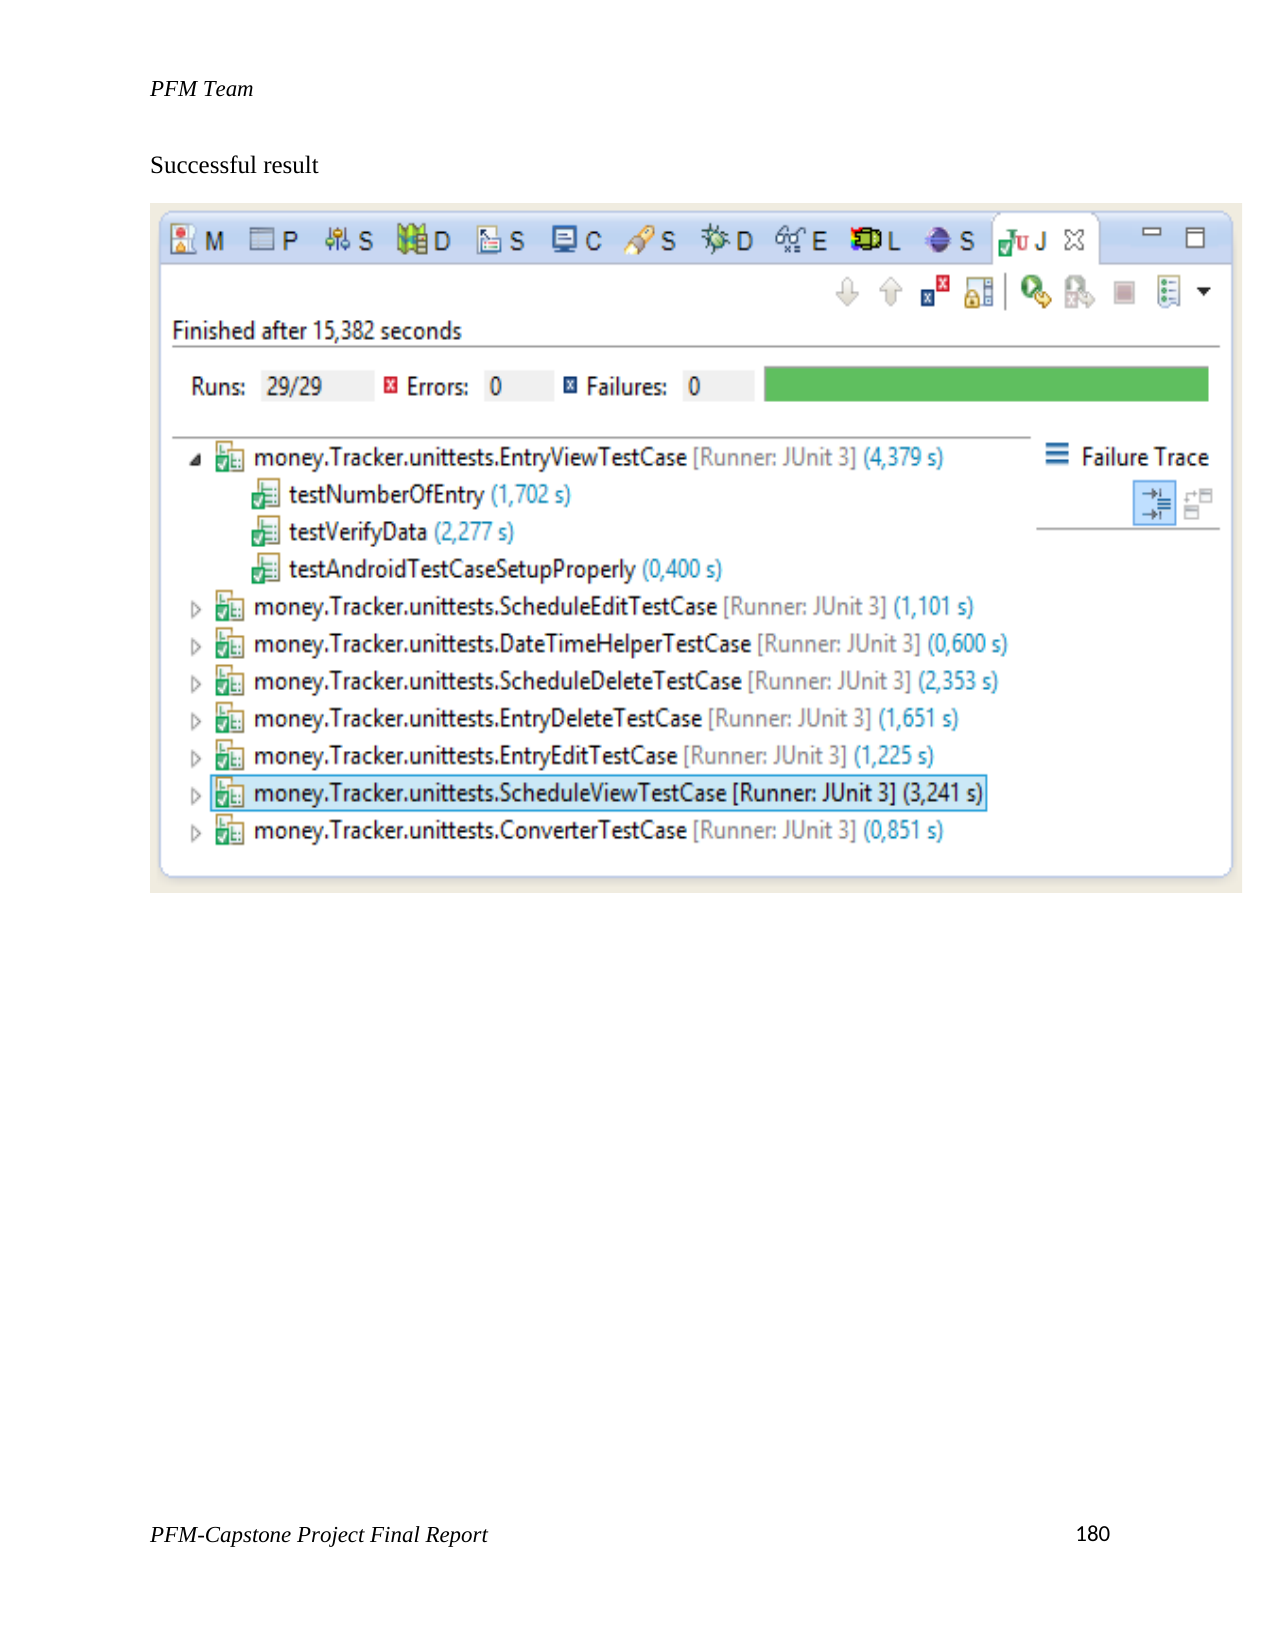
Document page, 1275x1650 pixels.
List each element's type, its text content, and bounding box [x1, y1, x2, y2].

text Successful result [150, 150, 1125, 179]
picture [150, 203, 1243, 893]
